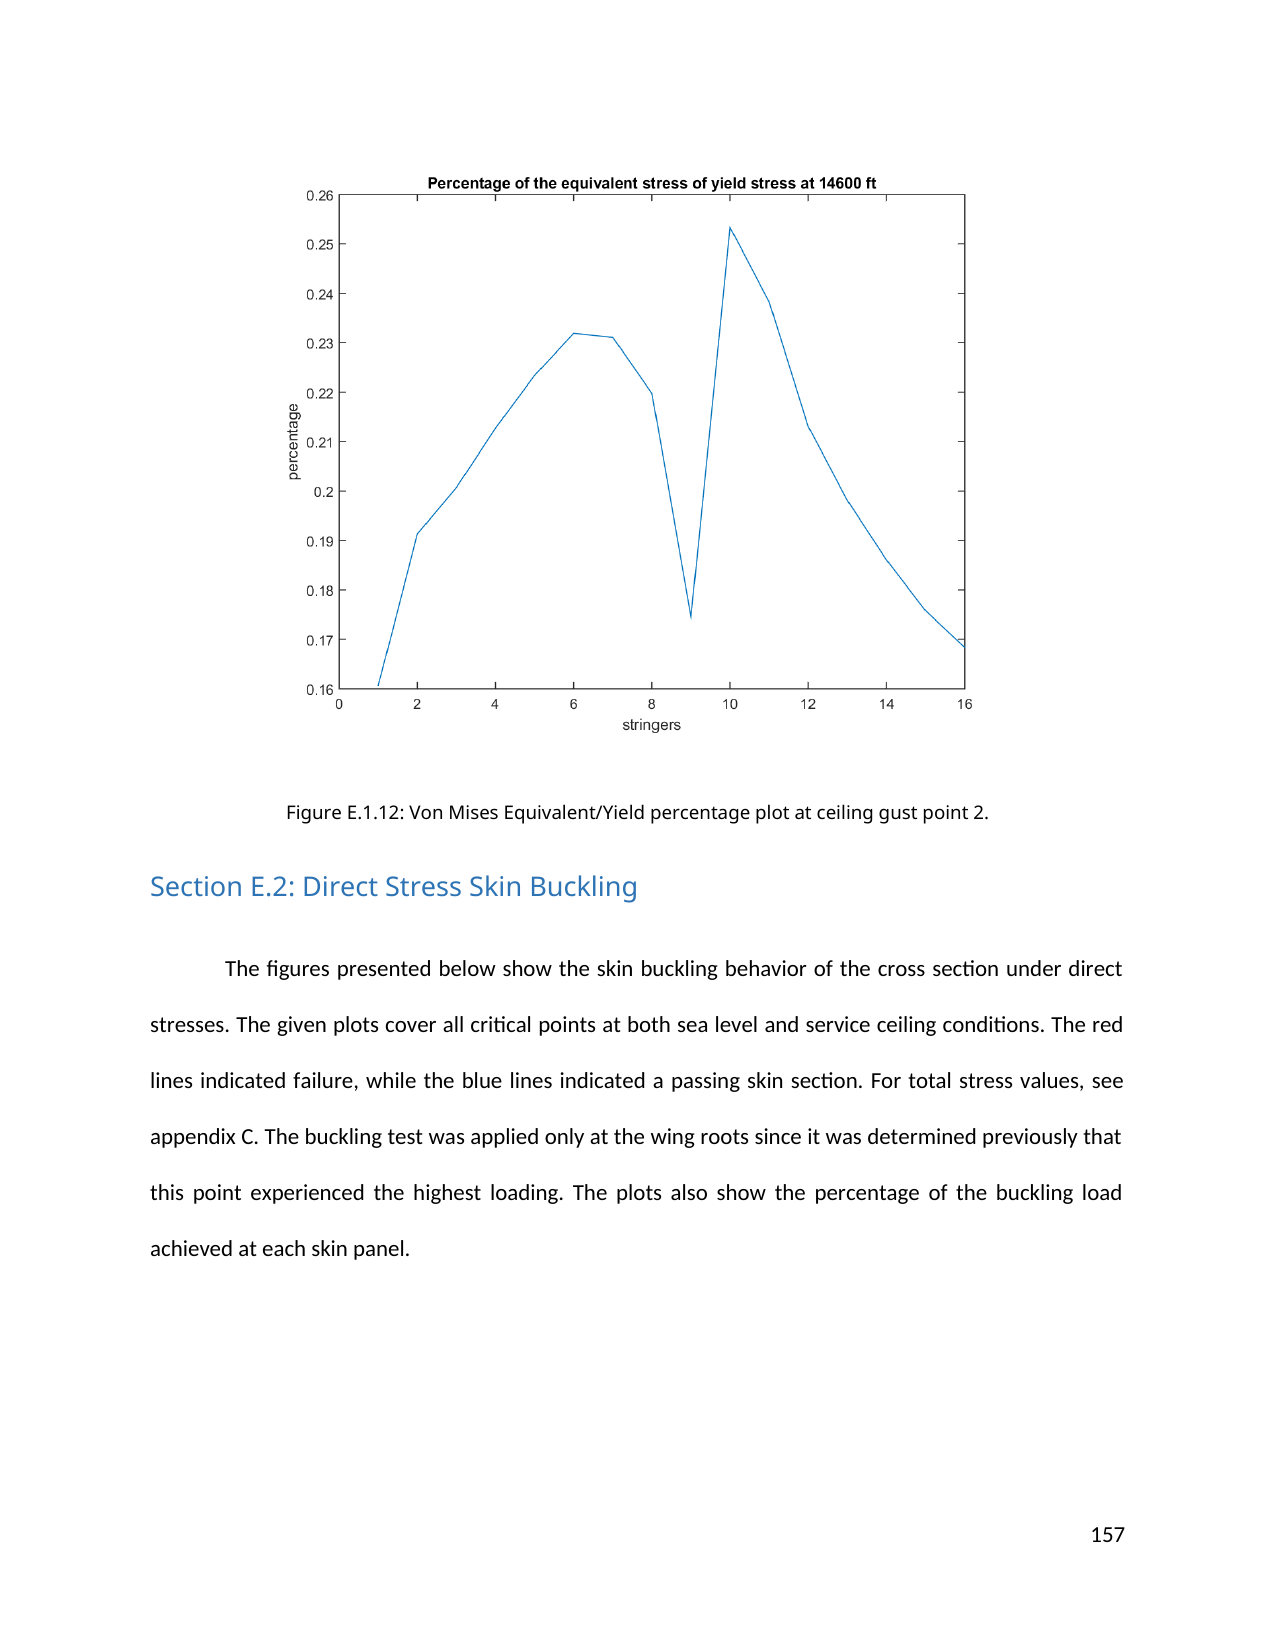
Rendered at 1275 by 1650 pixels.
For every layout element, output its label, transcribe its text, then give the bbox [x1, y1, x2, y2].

picture [234, 150, 1041, 755]
text The figures presented below show the skin buckling behavior of the cross section under direct stresses. The given plots cover all critical points at both sea level and service ceiling conditions. The red lines indicated failure, while the blue lines indicated a passing skin section. For total stress values, see appendix C. The buckling test was applied only at the wing roots since it was determined previously that this point experienced the highest loading. The plots also show the percentage of the buckling load achieved at each skin panel. [150, 954, 1125, 1262]
subtitle Section E.2: Direct Stress Skin Buckling [150, 867, 1125, 904]
text Figure E.1.12: Von Mises Equivalent/Yield percentage plot at ceiling gust point 2. [150, 799, 1125, 825]
